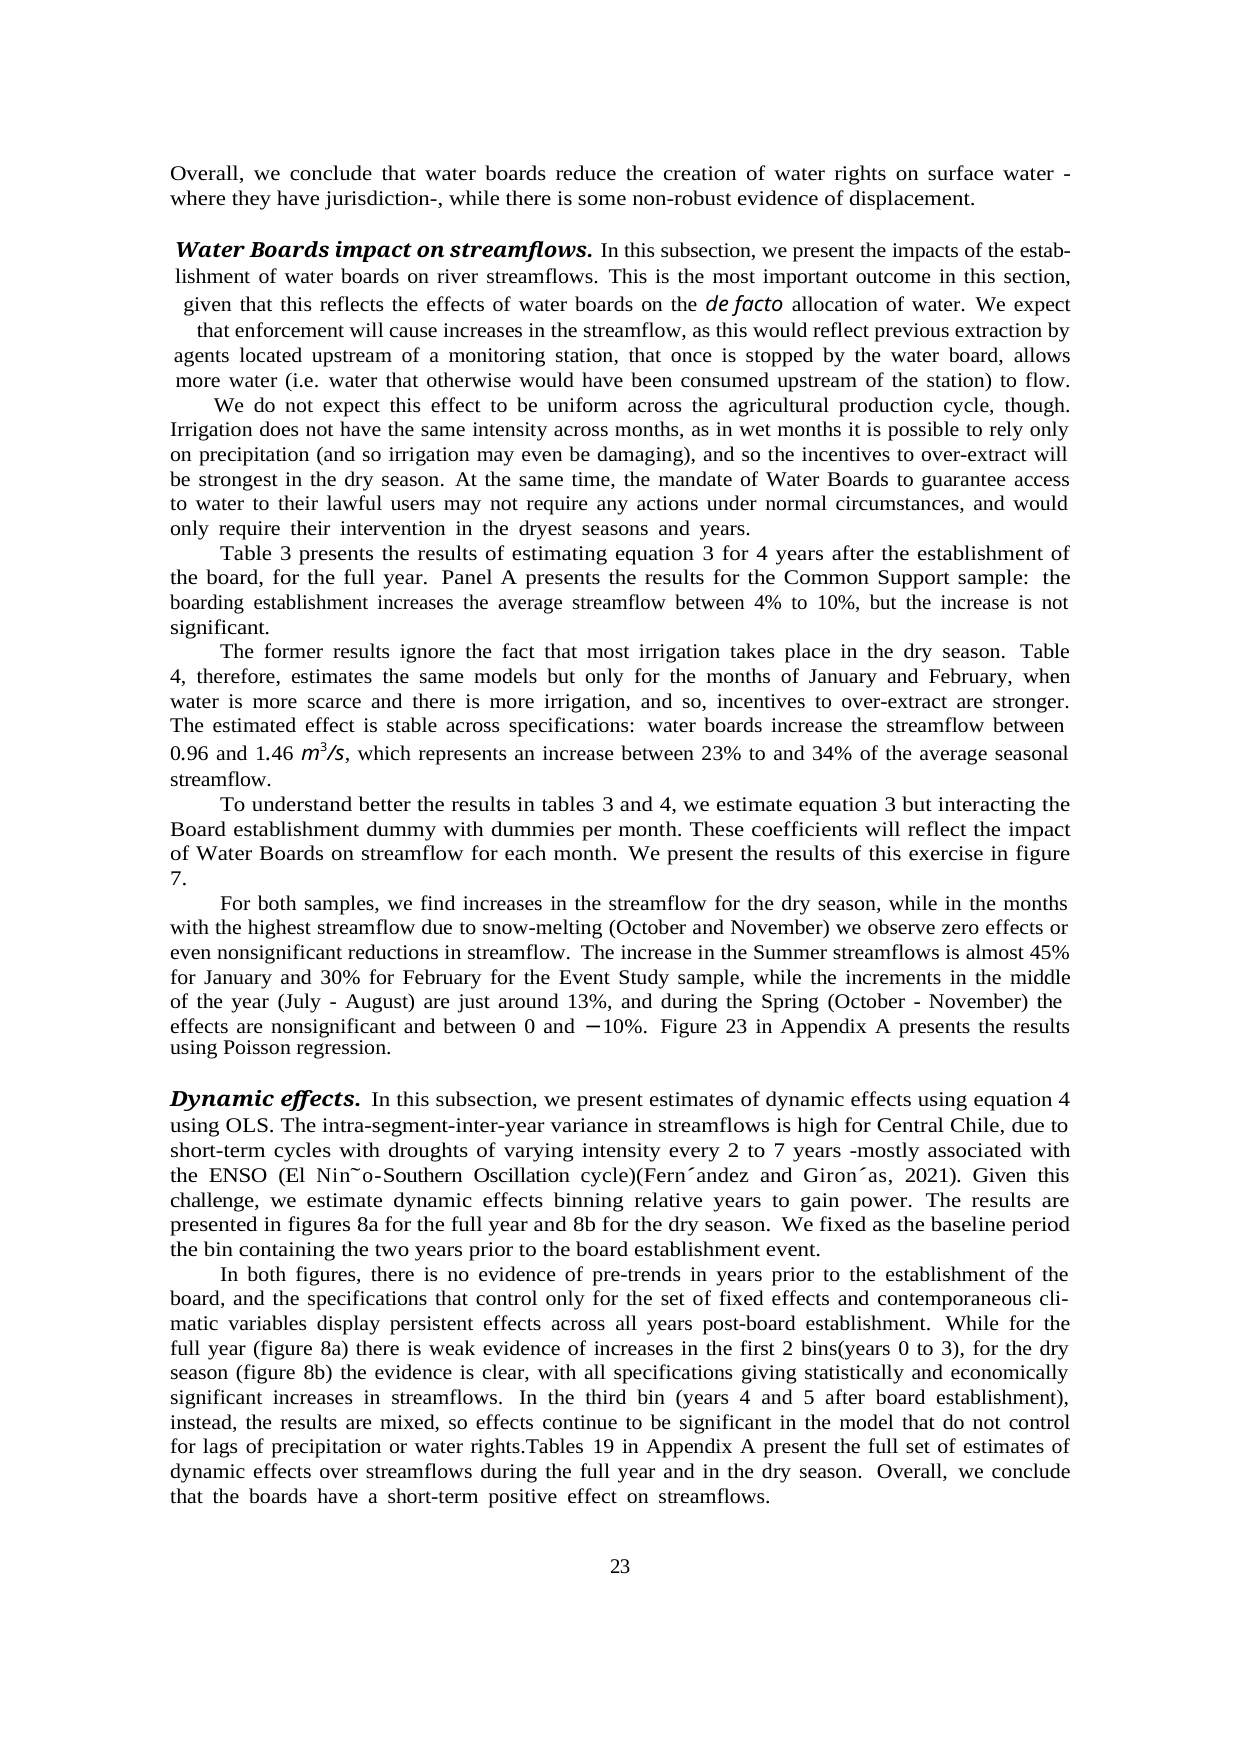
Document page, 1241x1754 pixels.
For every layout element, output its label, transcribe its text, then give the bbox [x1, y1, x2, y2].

text The former results ignore the fact that most irrigation takes place in the dry season. Table 4, therefore, estimates the same models but only for the months of January and February, when water is more scarce and there is more irrigation, and so, incentives to over-extract are stronger. The estimated effect is stable across specifications: water boards increase the streamflow between [170, 639, 1071, 737]
text effects are nonsignificant and between 0 and −10%. Figure 23 in Appendix A presents the results using Poisson regression. [170, 1014, 1070, 1059]
text 0.96 and 1.46 m3/s, which represents an increase between 23% to and 34% of the average seasonal streamflow. [170, 738, 1070, 791]
text To understand better the results in tables 3 and 4, we estimate equation 3 but interacting the Board establishment dummy with dummies per month. These coefficients will reflect the impact of Water Boards on streamflow for each month. We present the results of this exercise in figure 7. [170, 792, 1071, 890]
text Dynamic effects. In this subsection, we present estimates of dynamic effects using equation 4 using OLS. The intra-segment-inter-year variance in streamflows is high for Central Chile, due to short-term cycles with droughts of varying intensity every 2 to 7 years -mostly associated with the ENSO (El Nin˜o-Southern Oscillation cycle)(Fern´andez and Giron´as, 2021). Given this challenge, we estimate dynamic effects binning relative years to gain power. The results are presented in figures 8a for the full year and 8b for the dry season. We fixed as the baseline period the bin containing the two years prior to the board establishment event. [170, 1084, 1071, 1261]
text Water Boards impact on streamflows. In this subsection, we present the impacts of the estab- lishment of water boards on river streamflows. This is the most important outcome in this section, given that this reflects the effects of water boards on the de facto allocation of water. We expect that enforcement will cause increases in the streamflow, as this would reflect previous extraction by agents located upstream of a monitoring station, that once is stopped by the water board, allows more water (i.e. water that otherwise would have been consumed upstream of the station) to flow. We do not expect this effect to be uniform across the agricultural production cycle, though. [158, 235, 1071, 417]
text For both samples, we find increases in the streamflow for the dry season, while in the months with the highest streamflow due to snow-melting (October and November) we observe zero effects or even nonsignificant reductions in streamflow. The increase in the Summer streamflows is almost 45% for January and 30% for February for the Event Study sample, while the increments in the middle of the year (July - August) are just around 13%, and during the Spring (October - November) the [170, 891, 1071, 1013]
text Table 3 presents the results of estimating equation 3 for 4 years after the establishment of the board, for the full year. Panel A presents the results for the Common Support sample: the boarding establishment increases the average streamflow between 4% to 10%, but the increase is not significant. [170, 541, 1071, 639]
text In both figures, there is no evidence of pre-trends in years prior to the establishment of the board, and the specifications that control only for the set of fixed effects and contemporaneous cli- matic variables display persistent effects across all years post-board establishment. While for the full year (figure 8a) there is weak evidence of increases in the first 2 bins(years 0 to 3), for the dry season (figure 8b) the evidence is clear, with all specifications giving statistically and economically significant increases in streamflows. In the third bin (years 4 and 5 after board establishment), instead, the results are mixed, so effects continue to be significant in the model that do not control for lags of precipitation or water rights.Tables 19 in Appendix A present the full set of estimates of dynamic effects over streamflows during the full year and in the dry season. Overall, we conclude that the boards have a short-term positive effect on streamflows. [170, 1262, 1071, 1508]
text Overall, we conclude that water boards reduce the creation of water rights on surface water -where they have jurisdiction-, while there is some non-robust evidence of displacement. [170, 161, 1071, 210]
text Irrigation does not have the same intensity across months, as in wet months it is possible to rely only on precipitation (and so irrigation may even be damaging), and so the incentives to over-extract will be strongest in the dry season. At the same time, the mandate of Water Boards to guarantee access to water to their lawful users may not require any actions under normal circumstances, and would only require their intervention in the dryest seasons and years. [170, 417, 1071, 540]
